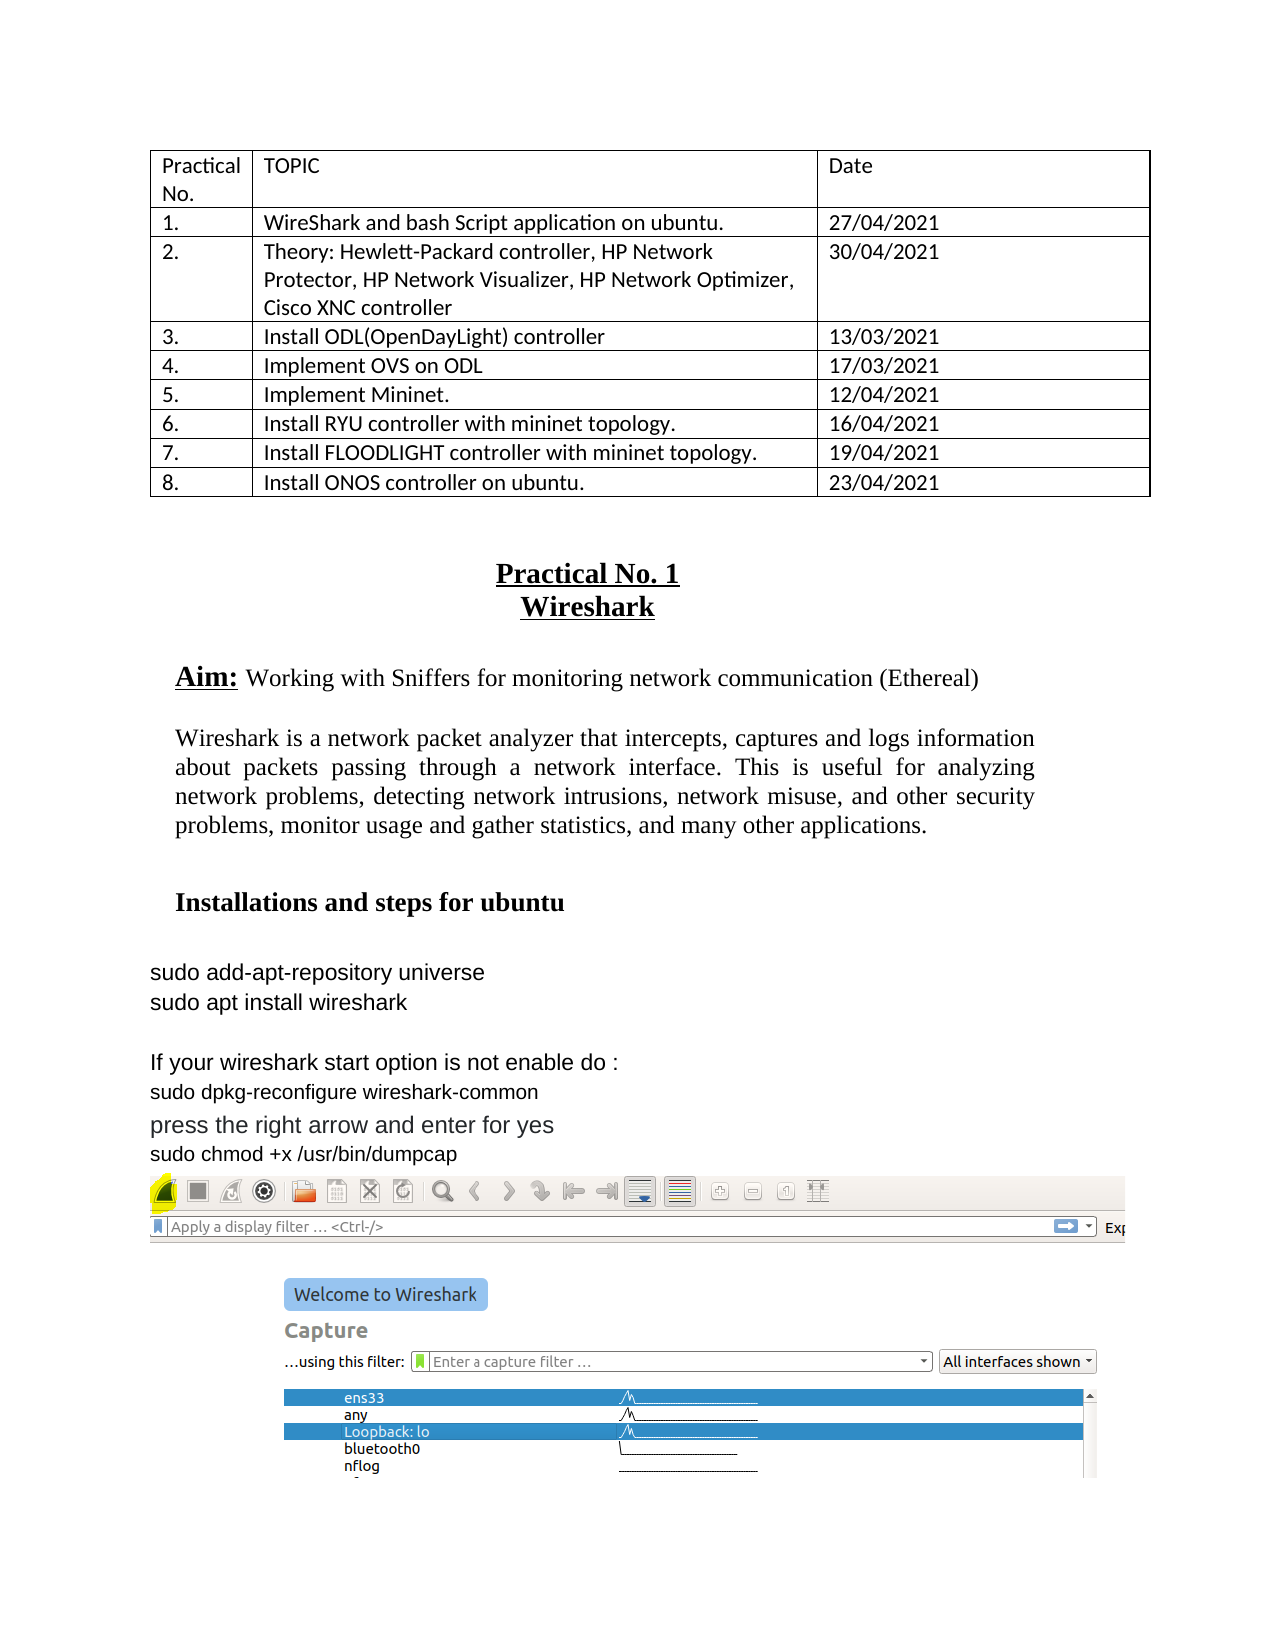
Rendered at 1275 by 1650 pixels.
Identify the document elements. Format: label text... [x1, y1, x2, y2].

table_cell Install RYU controller with mininet topology. [253, 410, 817, 437]
table_cell 27/04/2021 [818, 208, 1149, 236]
table_cell 6. [151, 410, 252, 437]
table_cell 3. [151, 322, 252, 350]
table_cell 30/04/2021 [818, 237, 1149, 321]
table_cell 5. [151, 380, 252, 408]
table_cell 17/03/2021 [818, 351, 1149, 379]
text Wireshark is a network packet analyzer that intercepts, captures and logs information about packets passing through a network interface. This is useful for analyzing network problems, detecting network intrusions, network misuse, and other security problems, monitor usage and gather statistics, and many other applications. [175, 723, 1036, 839]
table_cell 23/04/2021 [818, 468, 1149, 496]
table_header Practical No. [151, 151, 252, 207]
subtitle Practical No. 1 [278, 556, 897, 589]
table_cell WireShark and bash Script application on ubuntu. [253, 208, 817, 236]
table_cell 13/03/2021 [818, 322, 1149, 350]
table_cell 19/04/2021 [818, 439, 1149, 467]
text press the right arrow and enter for yes [150, 1111, 1125, 1138]
table_cell Implement OVS on ODL [253, 351, 817, 379]
table_cell Theory: Hewlett-Packard controller, HP Network Protector, HP Network Visualizer, HP Network Optimizer, Cisco XNC controller [253, 237, 817, 321]
table_cell Install FLOODLIGHT controller with mininet topology. [253, 439, 817, 467]
picture [150, 1173, 1125, 1478]
text sudo add-apt-repository universe [150, 959, 1125, 985]
table_cell Install ONOS controller on ubuntu. [253, 468, 817, 496]
table_cell 1. [151, 208, 252, 236]
table_cell Implement Mininet. [253, 380, 817, 408]
table_cell Install ODL(OpenDayLight) controller [253, 322, 817, 350]
table_cell 4. [151, 351, 252, 379]
table_header TOPIC [253, 151, 817, 207]
text Aim: Working with Sniffers for monitoring network communication (Ethereal) [175, 659, 1125, 693]
table_cell 2. [151, 237, 252, 321]
table_cell 7. [151, 439, 252, 467]
table_header Date [818, 151, 1149, 207]
table_cell 16/04/2021 [818, 410, 1149, 437]
subtitle Wireshark [278, 589, 897, 623]
text Installations and steps for ubuntu [175, 887, 1036, 918]
text sudo dpkg-reconfigure wireshark-common [150, 1079, 1125, 1103]
text sudo chmod +x /usr/bin/dumpcap [150, 1142, 1125, 1166]
text sudo apt install wireshark [150, 989, 1125, 1015]
table_cell 8. [151, 468, 252, 496]
text If your wireshark start option is not enable do : [150, 1049, 1125, 1076]
table_cell 12/04/2021 [818, 380, 1149, 408]
